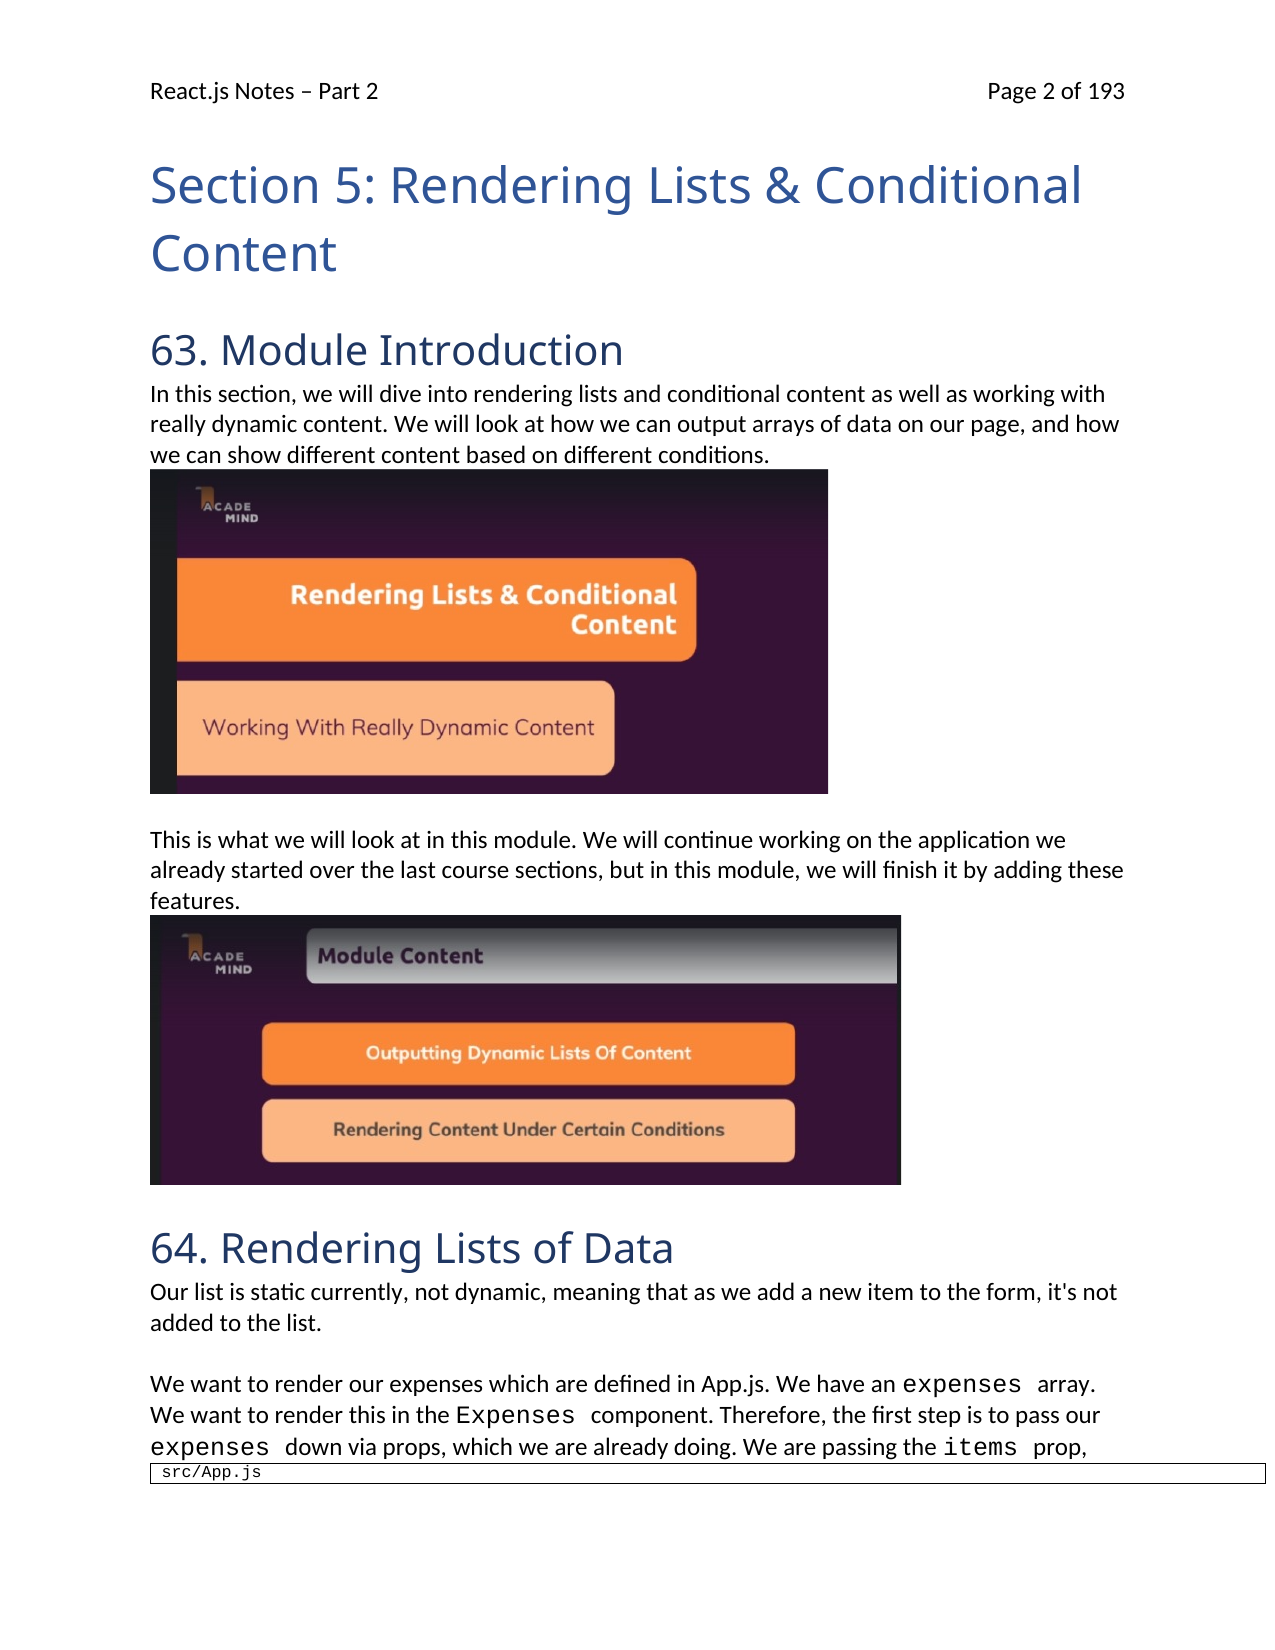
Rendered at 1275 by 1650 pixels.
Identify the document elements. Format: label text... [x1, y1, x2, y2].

table_header src/App.js [151, 1464, 1265, 1482]
text Our list is static currently, not dynamic, meaning that as we add a new item to the form, it's not added to the list. [150, 1276, 1125, 1337]
text This is what we will look at in this module. We will continue working on the application we already started over the last course sections, but in this module, we will finish it by adding these features. [150, 824, 1125, 916]
subtitle Section 5: Rendering Lists & Conditional Content [150, 150, 1125, 286]
subtitle 63. Module Introduction [150, 321, 1125, 378]
subtitle 64. Rendering Lists of Data [150, 1219, 1125, 1276]
picture [150, 469, 829, 794]
text We want to render our expenses which are defined in App.js. We have an expenses array. We want to render this in the Expenses component. Therefore, the first step is to pass our expenses down via props, which we are already doing. We are passing the items prop, [150, 1368, 1125, 1463]
text In this section, we will dive into rendering lists and conditional content as well as working with really dynamic content. We will look at how we can output arrays of data on our page, and how we can show different content based on different conditions. [150, 378, 1125, 469]
picture [150, 915, 902, 1185]
